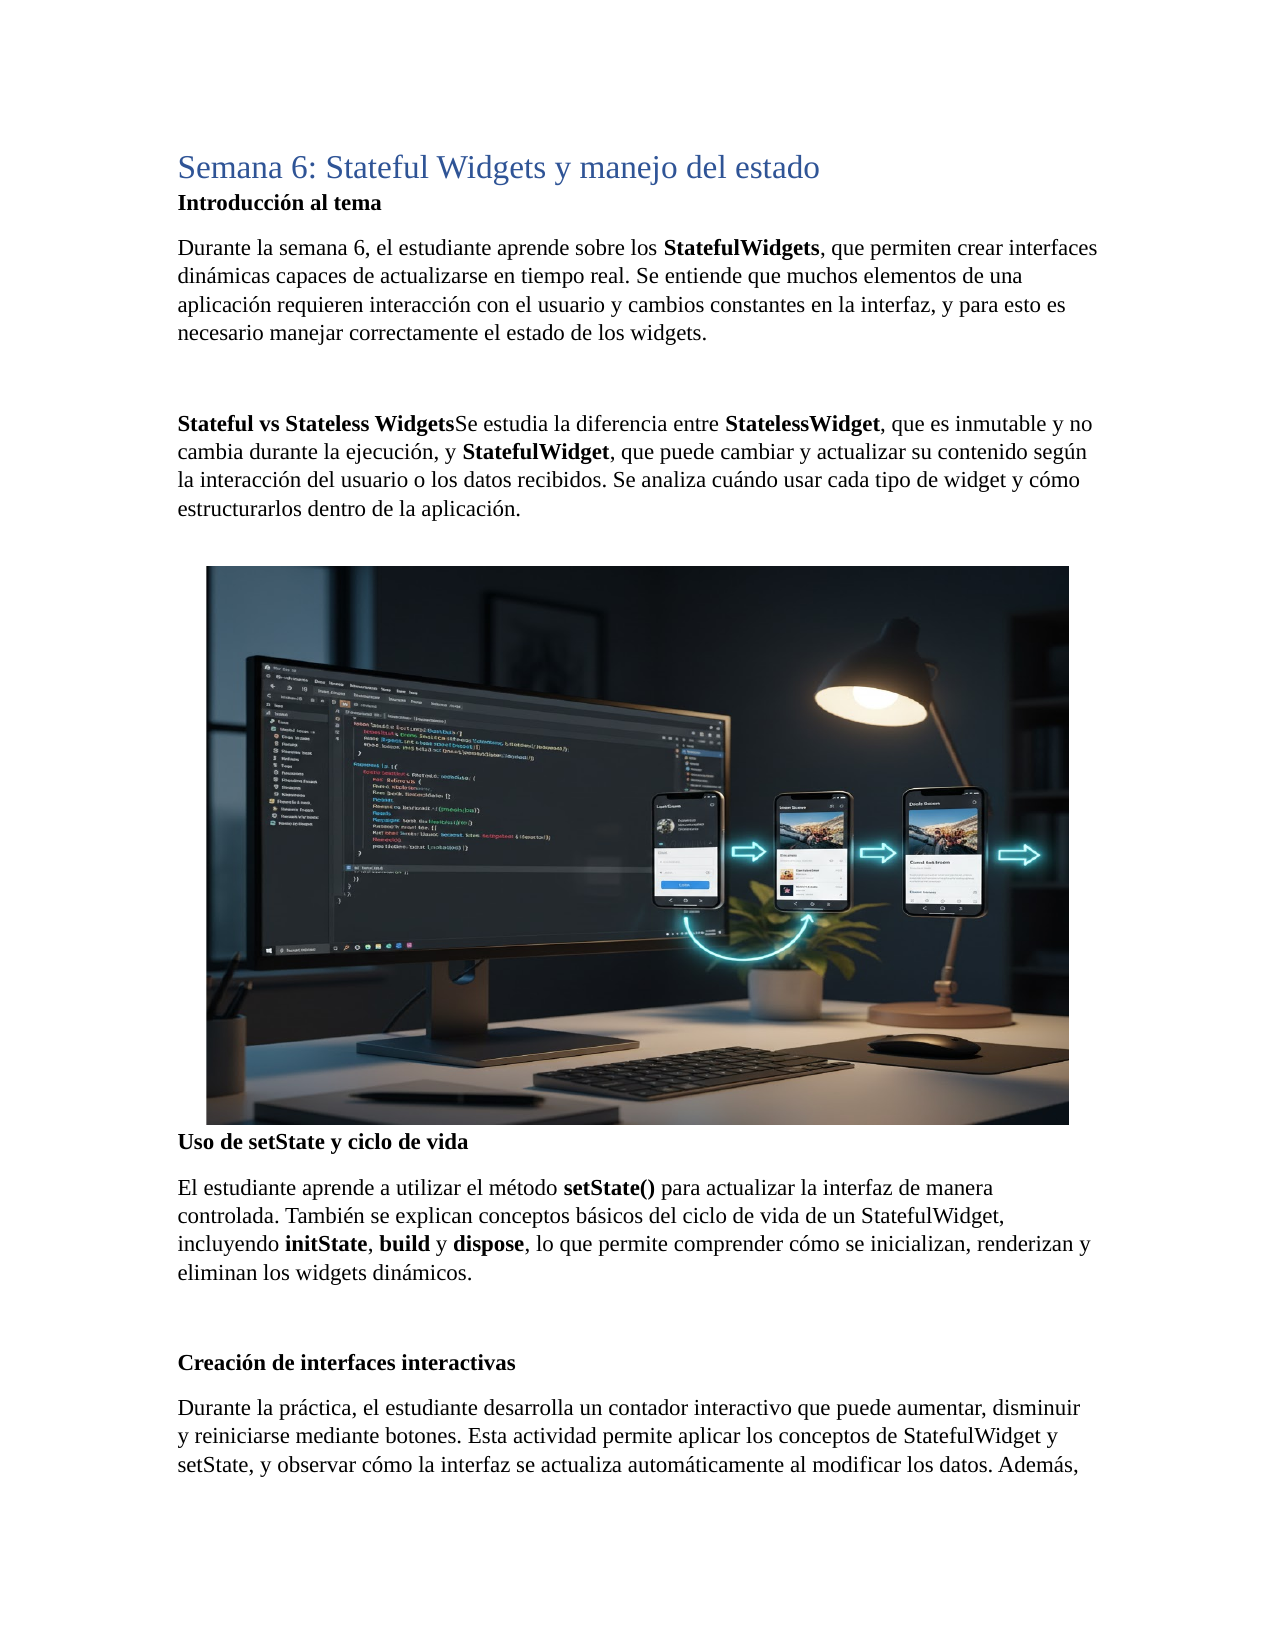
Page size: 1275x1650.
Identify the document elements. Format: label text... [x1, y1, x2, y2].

text Creación de interfaces interactivas [177, 1349, 1098, 1375]
text Introducción al tema [177, 189, 1098, 215]
subtitle Semana 6: Stateful Widgets y manejo del estado [177, 148, 1098, 186]
text Durante la semana 6, el estudiante aprende sobre los StatefulWidgets, que permiten crear interfaces dinámicas capaces de actualizarse en tiempo real. Se entiende que muchos elementos de una aplicación requieren interacción con el usuario y cambios constantes en la interfaz, y para esto es necesario manejar correctamente el estado de los widgets. [177, 234, 1098, 346]
text El estudiante aprende a utilizar el método setState() para actualizar la interfaz de manera controlada. También se explican conceptos básicos del ciclo de vida de un StatefulWidget, incluyendo initState, build y dispose, lo que permite comprender cómo se inicializan, renderizan y eliminan los widgets dinámicos. [177, 1173, 1098, 1285]
text Stateful vs Stateless WidgetsSe estudia la diferencia entre StatelessWidget, que es inmutable y no cambia durante la ejecución, y StatefulWidget, que puede cambiar y actualizar su contenido según la interacción del usuario o los datos recibidos. Se analiza cuándo usar cada tipo de widget y cómo estructurarlos dentro de la aplicación. [177, 409, 1098, 521]
picture [206, 566, 1069, 1125]
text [177, 1394, 1098, 1477]
